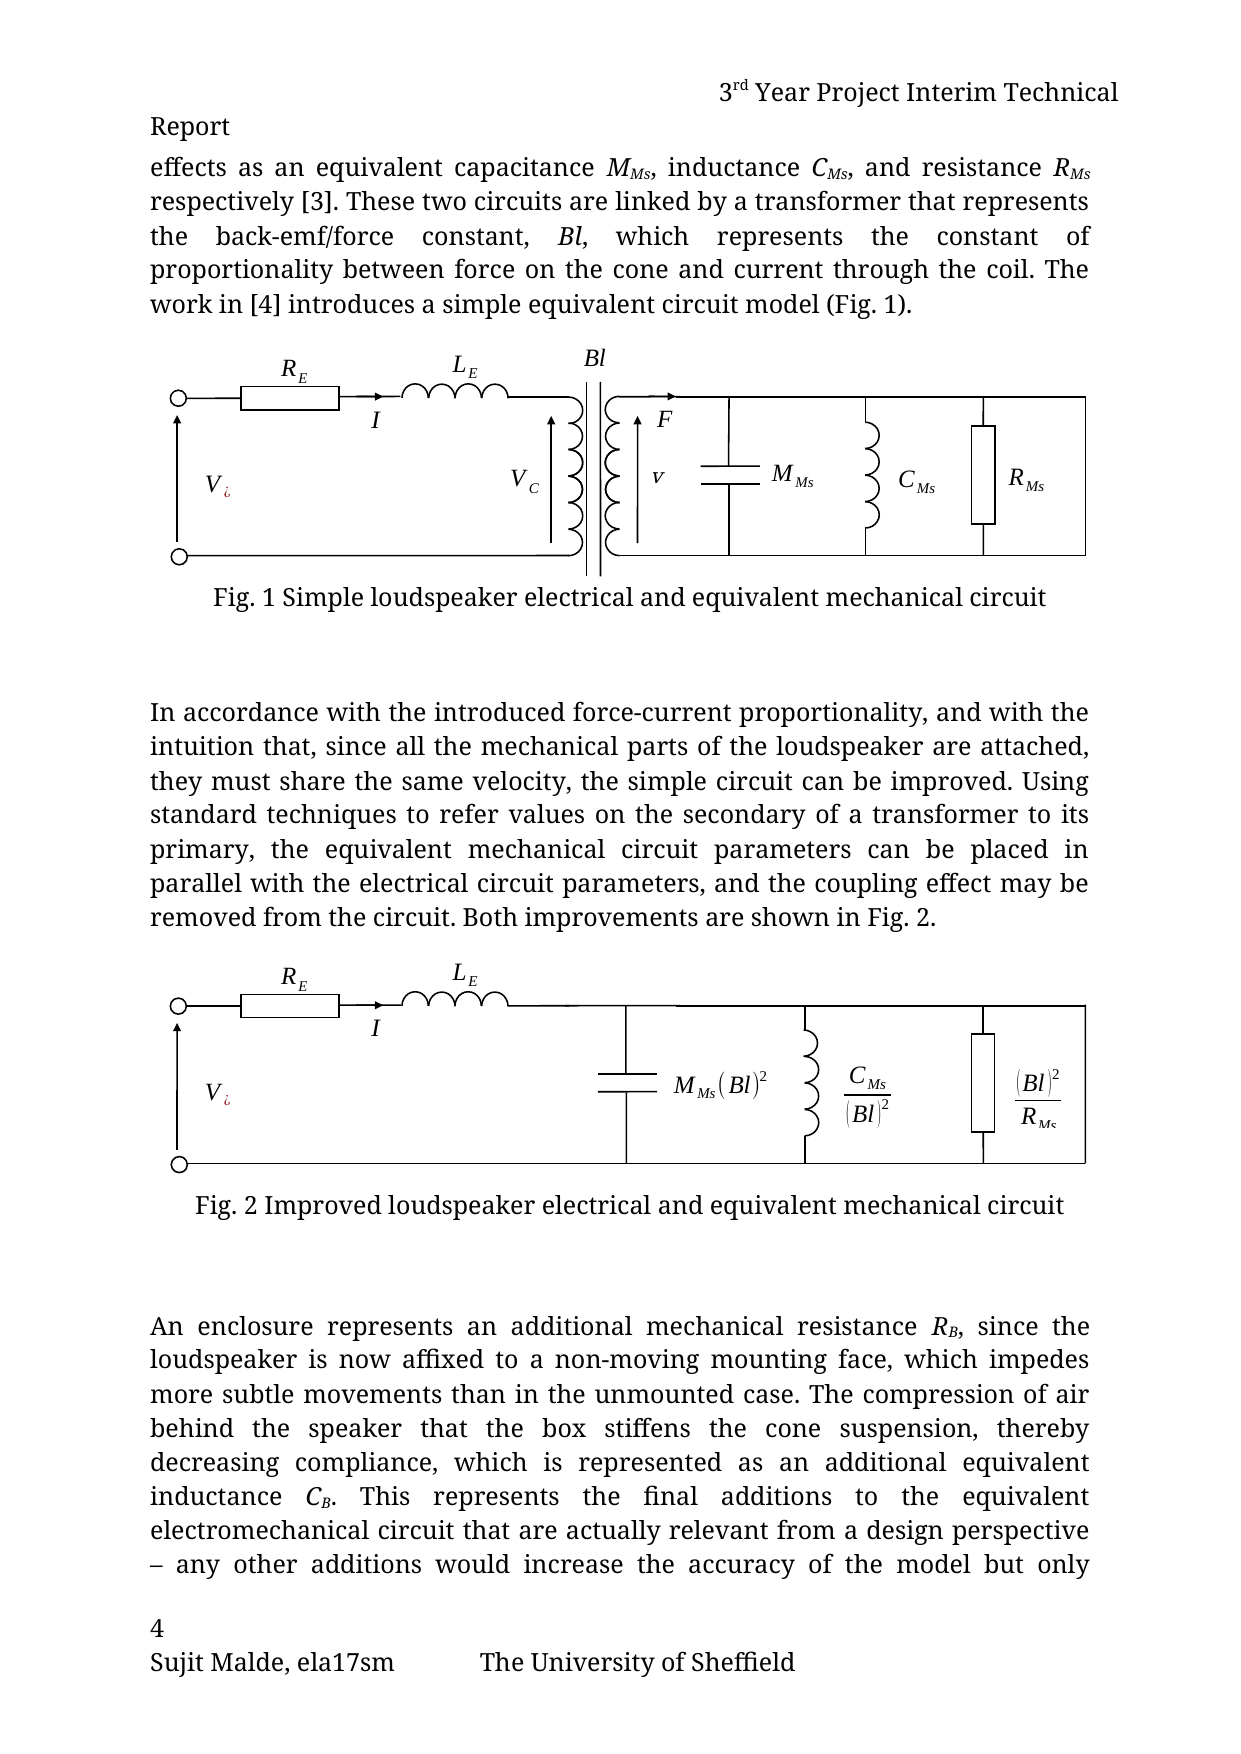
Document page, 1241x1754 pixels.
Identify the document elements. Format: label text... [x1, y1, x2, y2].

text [150, 1308, 1090, 1581]
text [150, 150, 1090, 320]
text In accordance with the introduced force-current proportionality, and with the intuition that, since all the mechanical parts of the loudspeaker are attached, they must share the same velocity, the simple circuit can be improved. Using standard techniques to refer values on the secondary of a transformer to its primary, the equivalent mechanical circuit parameters can be placed in parallel with the electrical circuit parameters, and the coupling effect may be removed from the circuit. Both improvements are shown in Fig. 2. [150, 695, 1090, 933]
